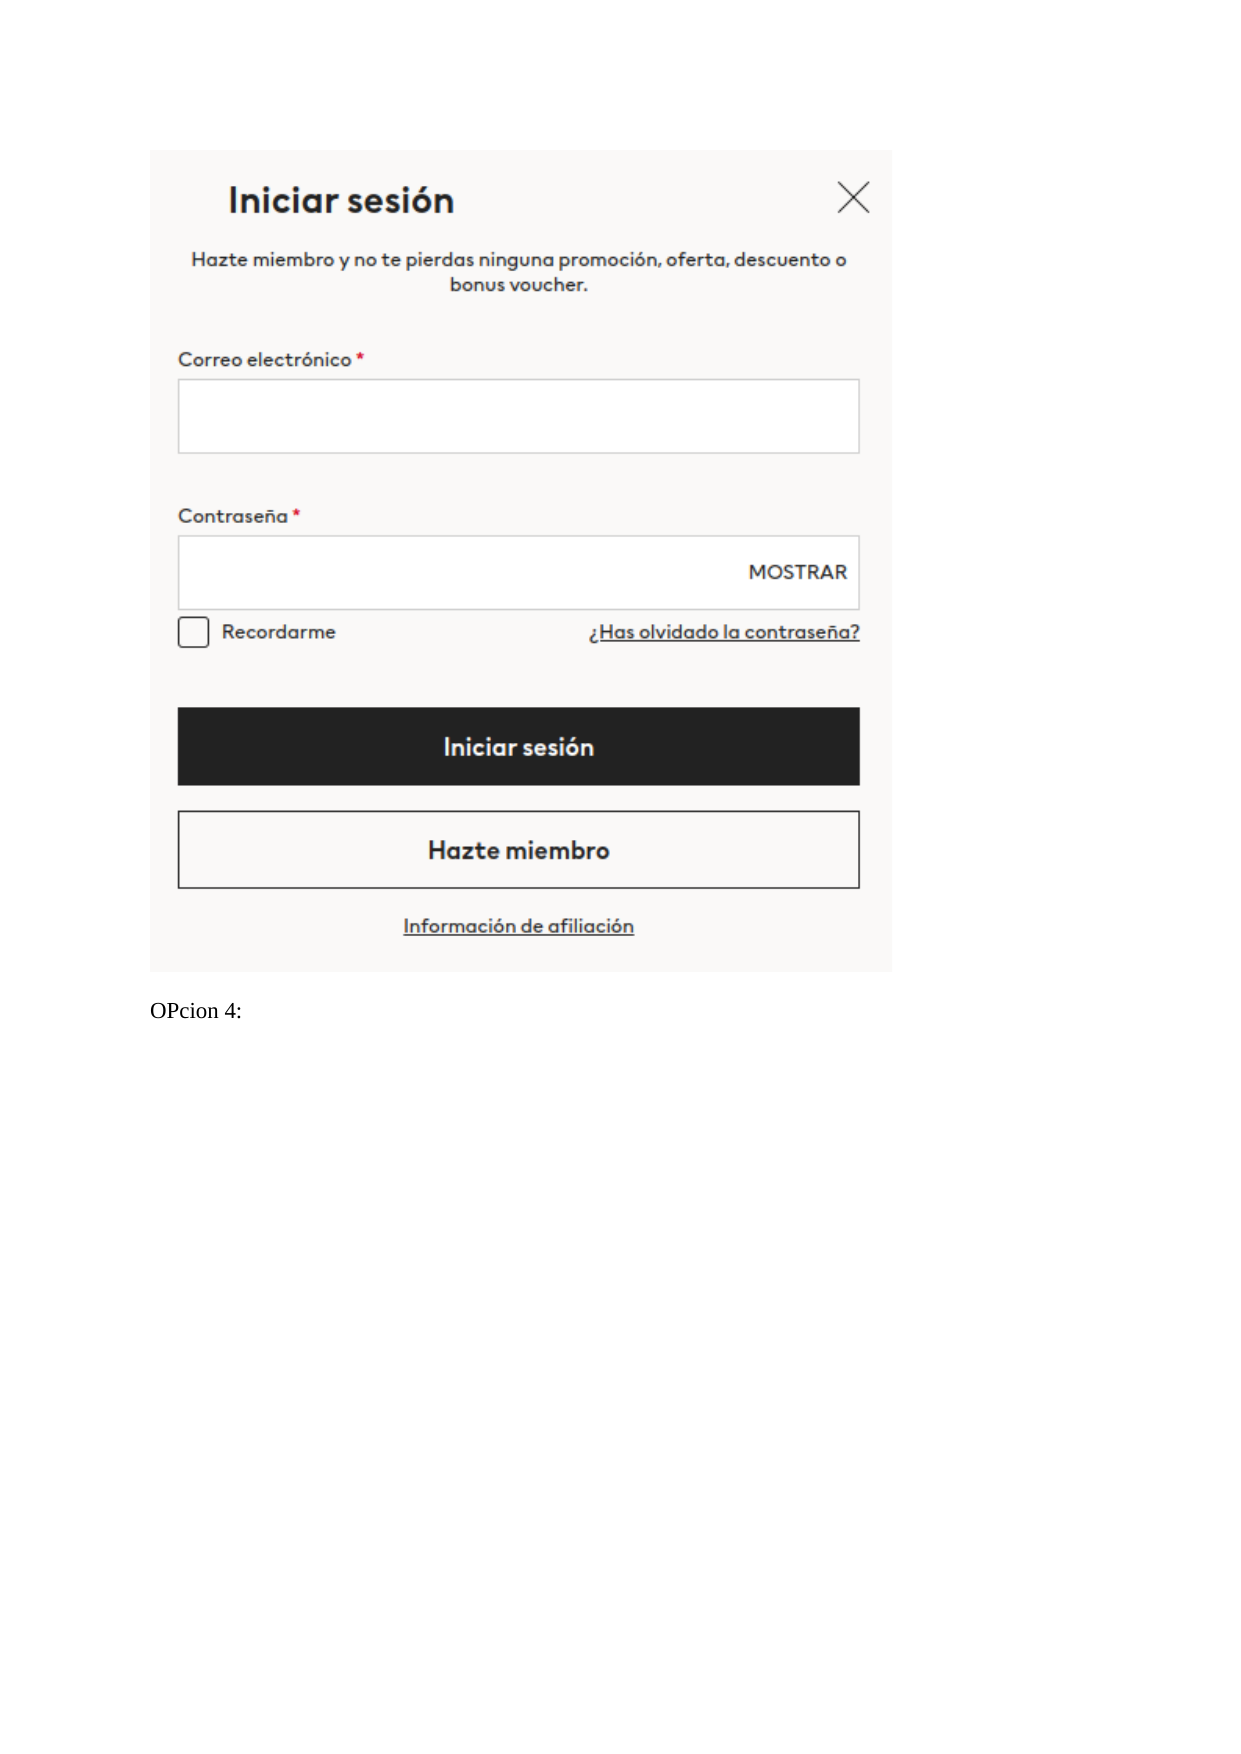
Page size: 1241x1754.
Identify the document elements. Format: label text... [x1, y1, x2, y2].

text OPcion 4: [150, 997, 1090, 1023]
picture [150, 150, 893, 972]
